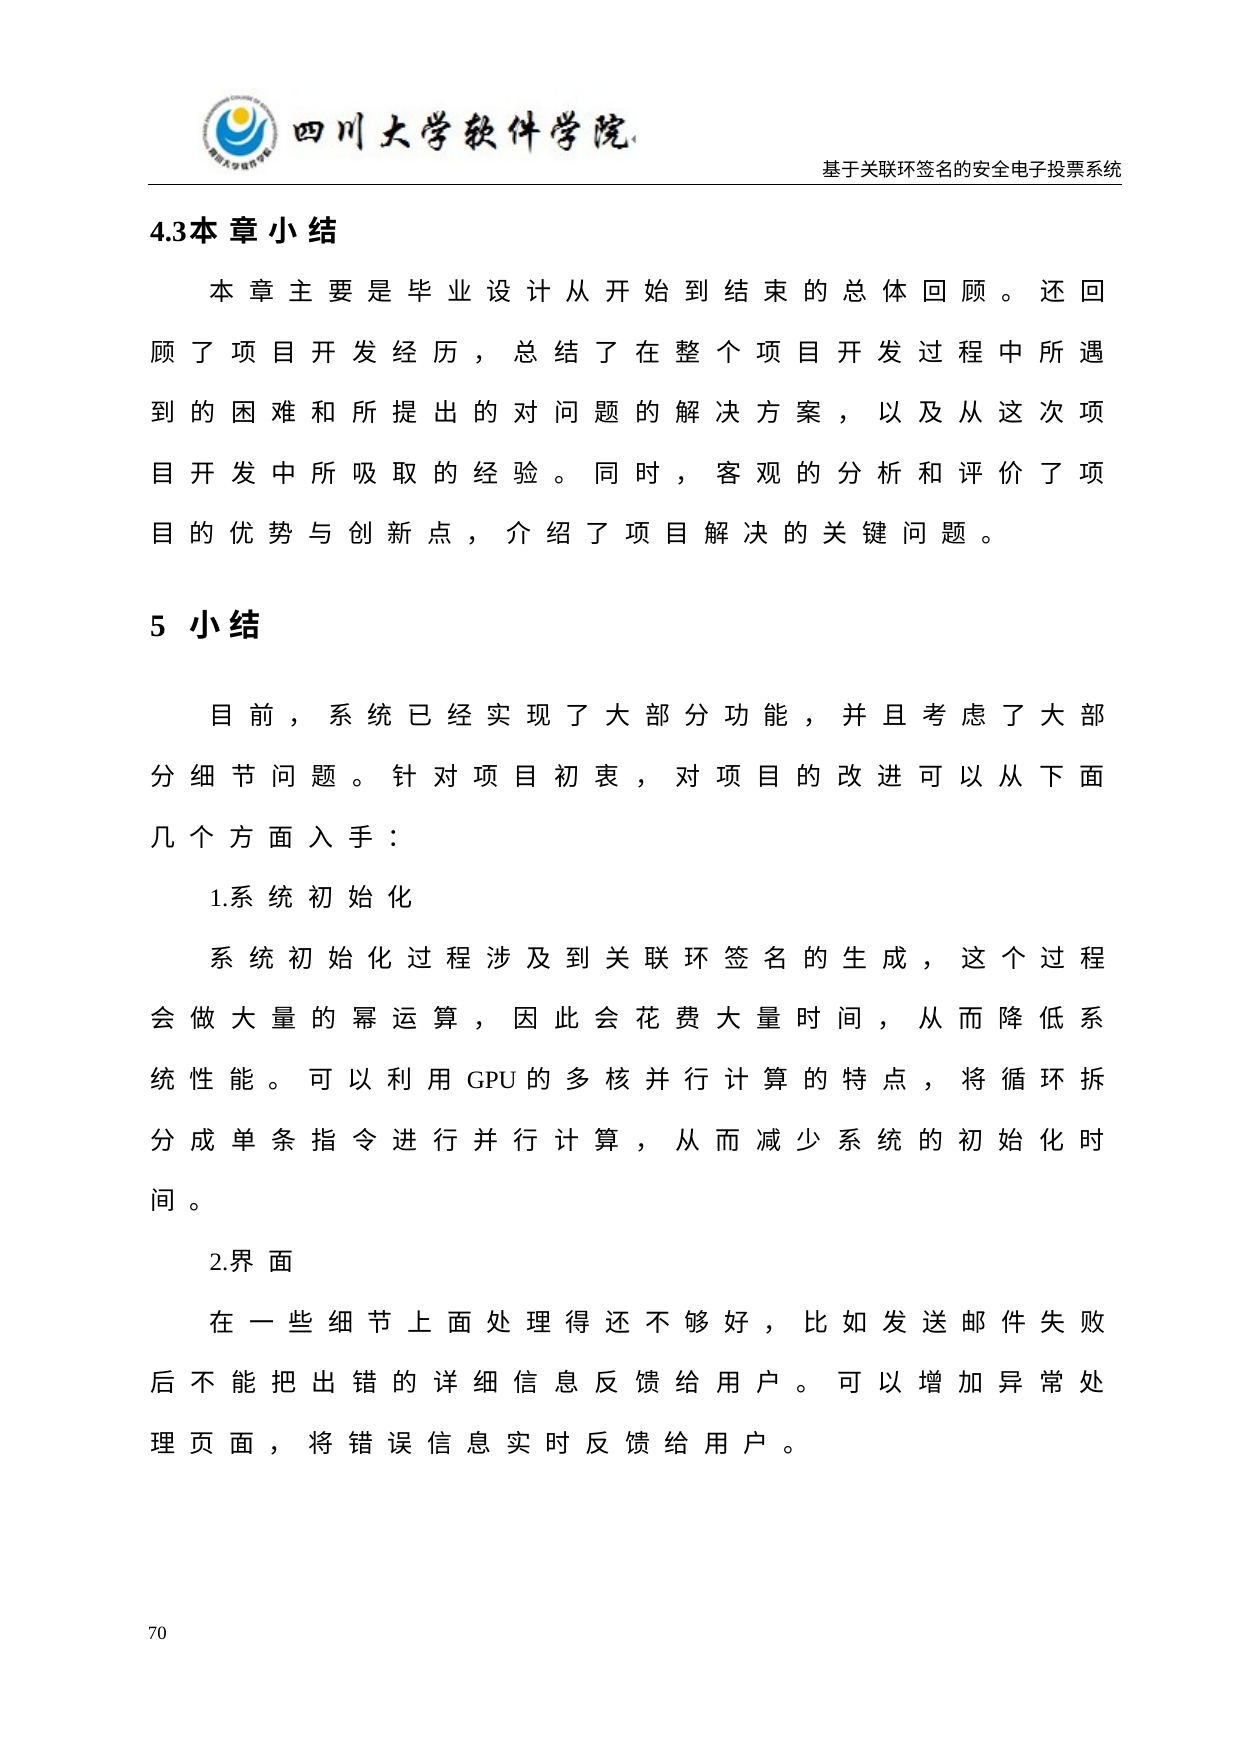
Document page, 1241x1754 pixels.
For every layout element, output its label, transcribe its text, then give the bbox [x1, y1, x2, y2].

text 2.界面 [150, 1229, 1120, 1290]
text 目前，系统已经实现了大部分功能，并且考虑了大部分细节问题。针对项目初衷，对项目的改进可以从下面几个方面入手： [150, 683, 1120, 865]
subtitle 4.3本章小结 [150, 198, 1120, 259]
text 系统初始化过程涉及到关联环签名的生成，这个过程会做大量的幂运算，因此会花费大量时间，从而降低系统性能。可以利用GPU的多核并行计算的特点，将循环拆分成单条指令进行并行计算，从而减少系统的初始化时间。 [150, 926, 1120, 1229]
picture [197, 88, 639, 177]
text 本章主要是毕业设计从开始到结束的总体回顾。还回顾了项目开发经历，总结了在整个项目开发过程中所遇到的困难和所提出的对问题的解决方案，以及从这次项目开发中所吸取的经验。同时，客观的分析和评价了项目的优势与创新点，介绍了项目解决的关键问题。 [150, 259, 1120, 562]
subtitle 小结 [150, 593, 1120, 653]
text 在一些细节上面处理得还不够好，比如发送邮件失败后不能把出错的详细信息反馈给用户。可以增加异常处理页面，将错误信息实时反馈给用户。 [150, 1290, 1120, 1472]
text 1.系统初始化 [150, 865, 1120, 926]
